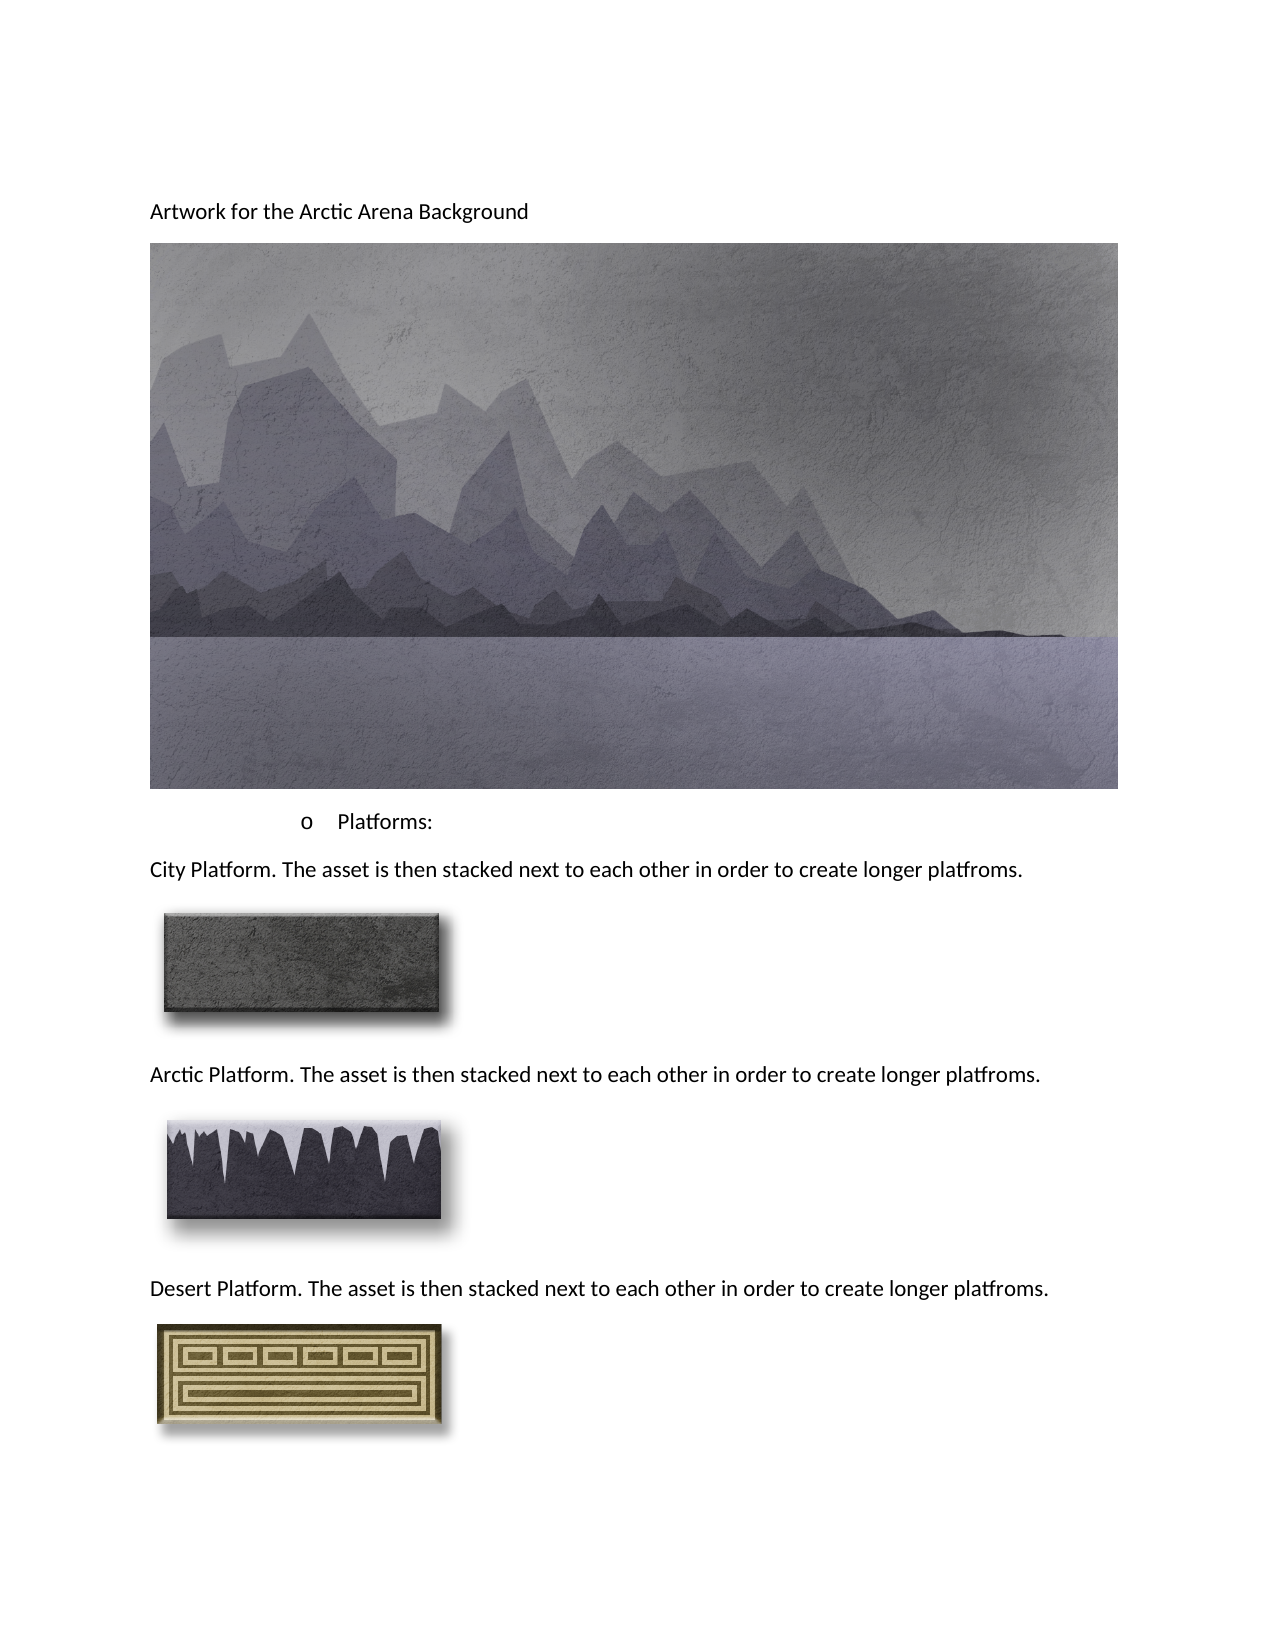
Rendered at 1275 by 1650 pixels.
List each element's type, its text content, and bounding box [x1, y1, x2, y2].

picture [150, 902, 466, 1042]
text Arctic Platform. The asset is then stacked next to each other in order to create longer platfroms. [150, 1060, 1125, 1088]
list Platforms: [300, 807, 1125, 836]
picture [150, 1321, 462, 1448]
picture [150, 243, 1118, 789]
text Desert Platform. The asset is then stacked next to each other in order to create longer platfroms. [150, 1274, 1125, 1302]
text City Platform. The asset is then stacked next to each other in order to create longer platfroms. [150, 855, 1125, 883]
text Artwork for the Arctic Arena Background [150, 197, 1125, 225]
picture [150, 1107, 474, 1256]
